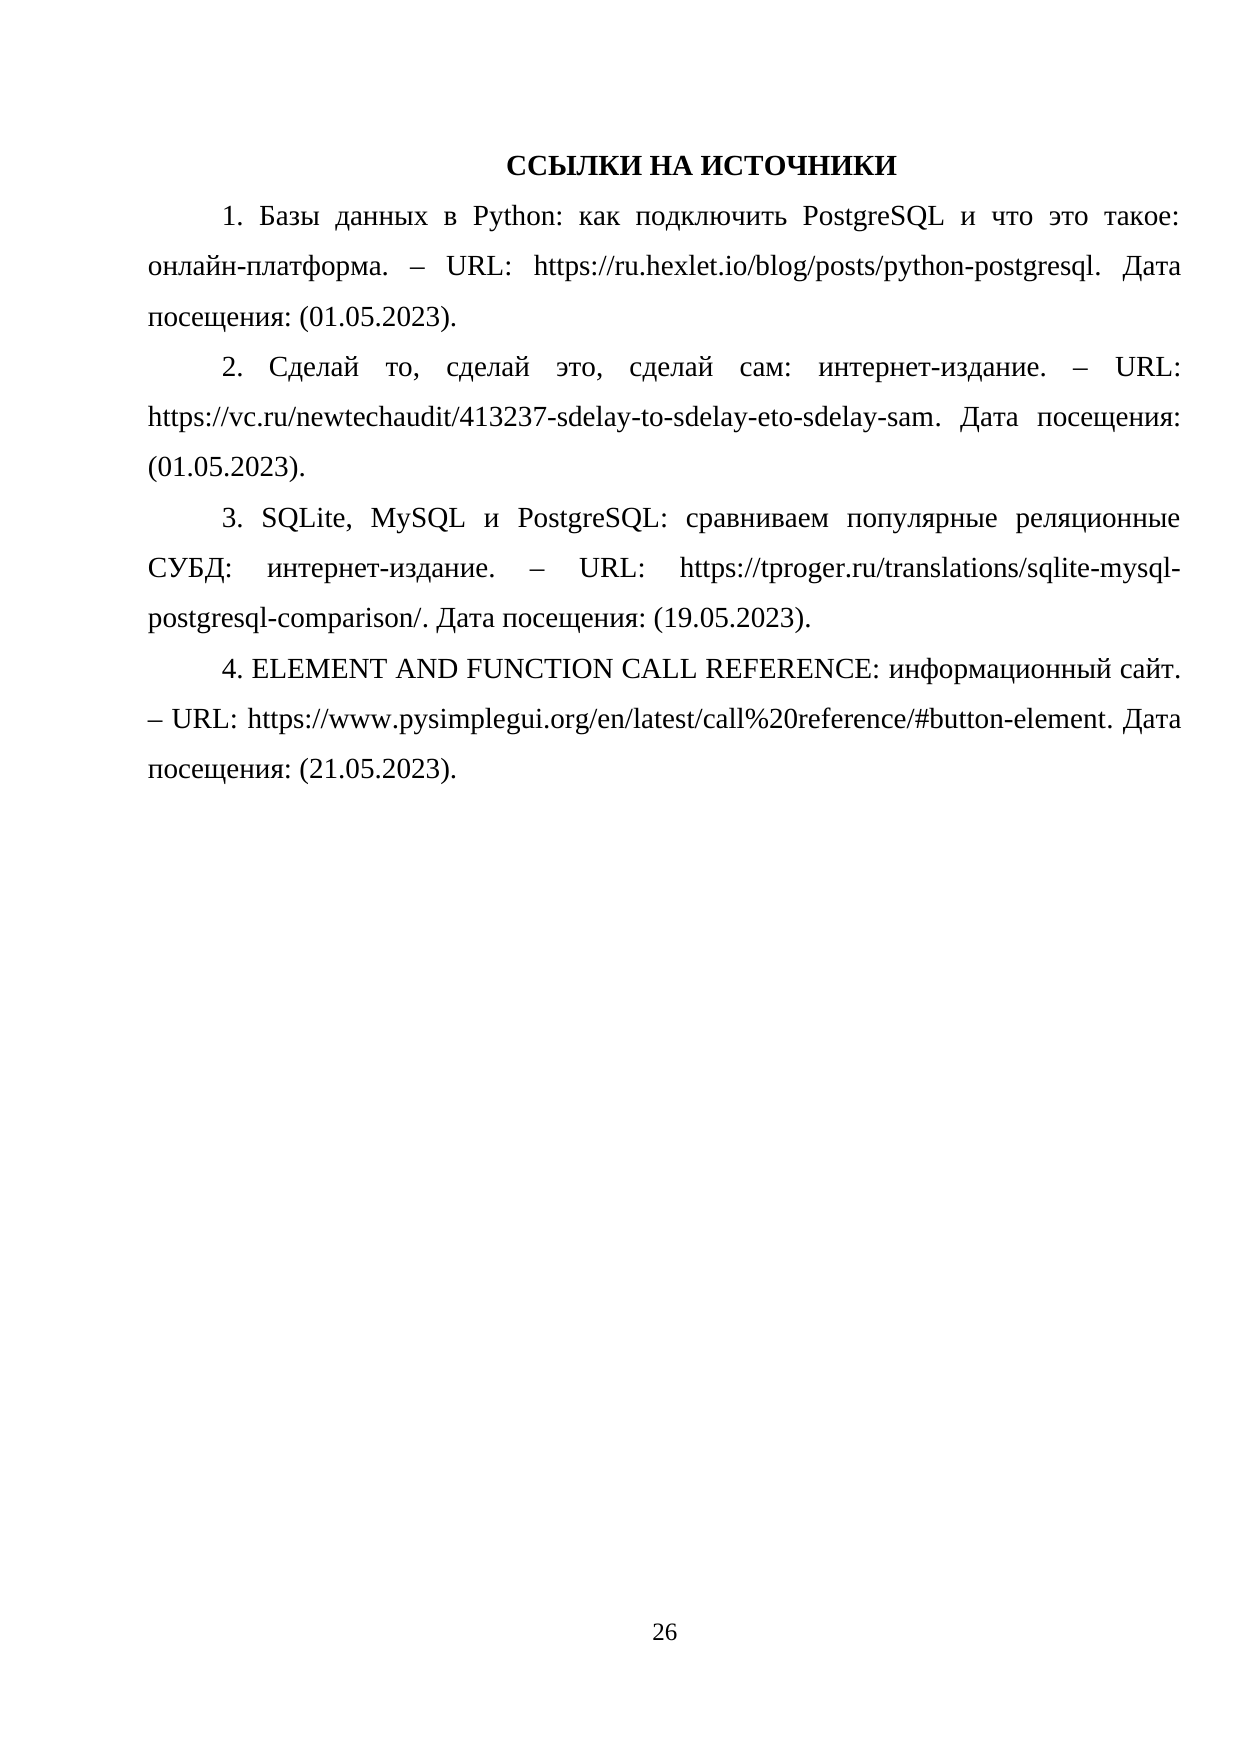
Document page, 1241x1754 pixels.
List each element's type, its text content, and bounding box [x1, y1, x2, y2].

text 4. ELEMENT AND FUNCTION CALL REFERENCE: информационный сайт. – URL: https://www.pysimplegui.org/en/latest/call%20reference/#button-element. Дата посещения: (21.05.2023). [148, 651, 1181, 785]
text 1. Базы данных в Python: как подключить PostgreSQL и что это такое: онлайн-платформа. – URL: https://ru.hexlet.io/blog/posts/python-postgresql. Дата посещения: (01.05.2023). [148, 198, 1181, 332]
text 2. Сделай то, сделай это, сделай сам: интернет-издание. – URL: https://vc.ru/newtechaudit/413237-sdelay-to-sdelay-eto-sdelay-sam. Дата посещения: (01.05.2023). [148, 349, 1181, 483]
text 3. SQLite, MySQL и PostgreSQL: сравниваем популярные реляционные СУБД: интернет-издание. – URL: https://tproger.ru/translations/sqlite-mysql-postgresql-comparison/. Дата посещения: (19.05.2023). [148, 500, 1181, 634]
subtitle ССЫЛКИ НА ИСТОЧНИКИ [148, 148, 1181, 181]
